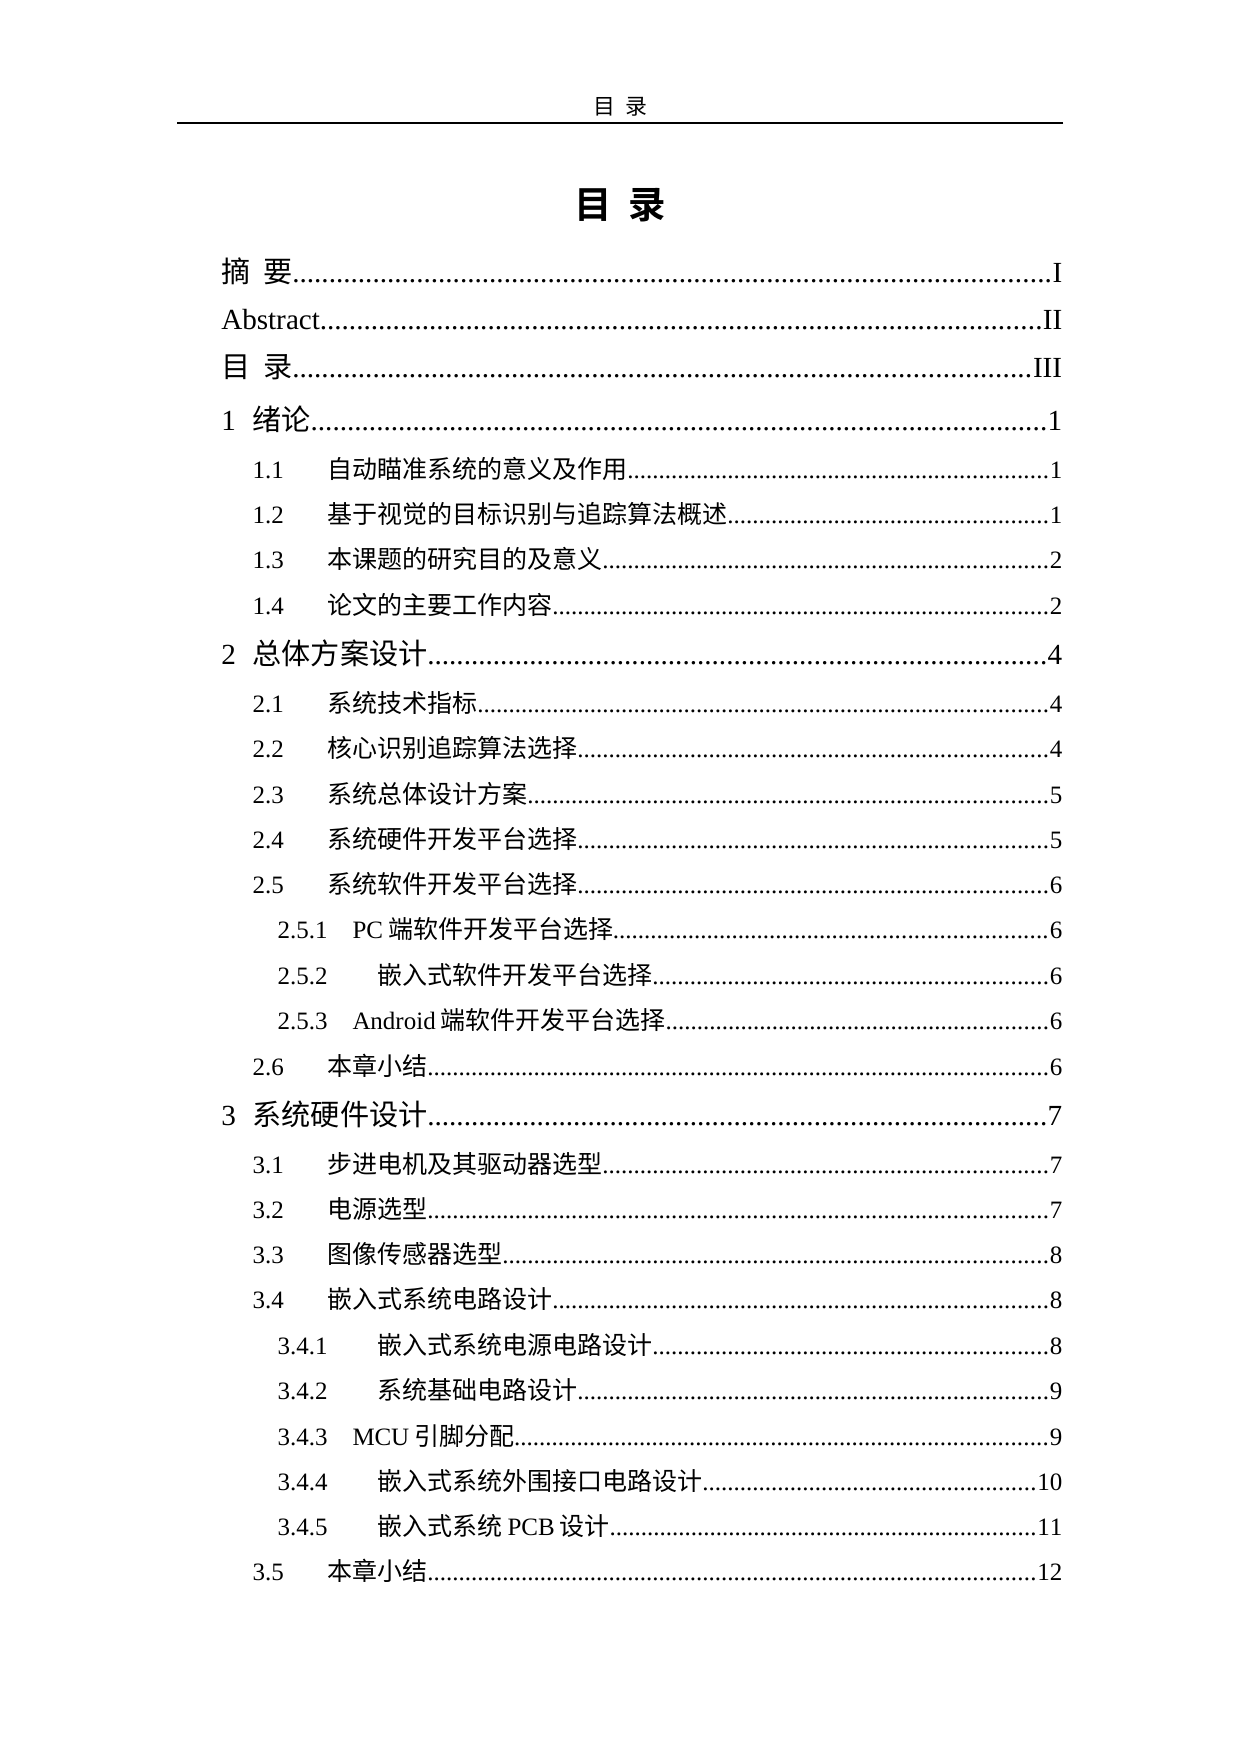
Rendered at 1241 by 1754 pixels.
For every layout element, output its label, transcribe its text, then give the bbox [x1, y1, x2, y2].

text 3.4.4 嵌入式系统外围接口电路设计 10 [177, 1461, 1063, 1497]
text 目 录 [177, 175, 1063, 229]
text 3.2 电源选型 7 [177, 1189, 1063, 1226]
text 摘 要 I [177, 249, 1063, 291]
text 2.5 系统软件开发平台选择 6 [177, 865, 1063, 901]
text 2 总体方案设计 4 [177, 631, 1063, 673]
text 2.2 核心识别追踪算法选择 4 [177, 729, 1063, 765]
text 2.6 本章小结 6 [177, 1046, 1063, 1082]
text 3.4.5 嵌入式系统PCB设计 11 [177, 1507, 1063, 1543]
text 2.5.2 嵌入式软件开发平台选择 6 [177, 955, 1063, 992]
text 2.5.1 PC端软件开发平台选择 6 [177, 910, 1063, 946]
text 1.4 论文的主要工作内容 2 [177, 585, 1063, 622]
text 3.4.2 系统基础电路设计 9 [177, 1371, 1063, 1407]
text 2.4 系统硬件开发平台选择 5 [177, 819, 1063, 856]
text 3.1 步进电机及其驱动器选型 7 [177, 1144, 1063, 1180]
text 3.5 本章小结 12 [177, 1552, 1063, 1588]
text 1 绪论 1 [177, 397, 1063, 439]
text 2.5.3 Android端软件开发平台选择 6 [177, 1001, 1063, 1037]
text 2.3 系统总体设计方案 5 [177, 774, 1063, 810]
text 3.3 图像传感器选型 8 [177, 1235, 1063, 1271]
text 目 录 III [177, 344, 1063, 386]
text 3.4 嵌入式系统电路设计 8 [177, 1280, 1063, 1316]
text 1.1 自动瞄准系统的意义及作用 1 [177, 449, 1063, 486]
text 2.1 系统技术指标 4 [177, 683, 1063, 720]
text 3.4.3 MCU引脚分配 9 [177, 1416, 1063, 1452]
text 1.3 本课题的研究目的及意义 2 [177, 540, 1063, 576]
text 3 系统硬件设计 7 [177, 1091, 1063, 1133]
text Abstract II [177, 302, 1063, 335]
text 1.2 基于视觉的目标识别与追踪算法概述 1 [177, 495, 1063, 531]
text 3.4.1 嵌入式系统电源电路设计 8 [177, 1325, 1063, 1362]
